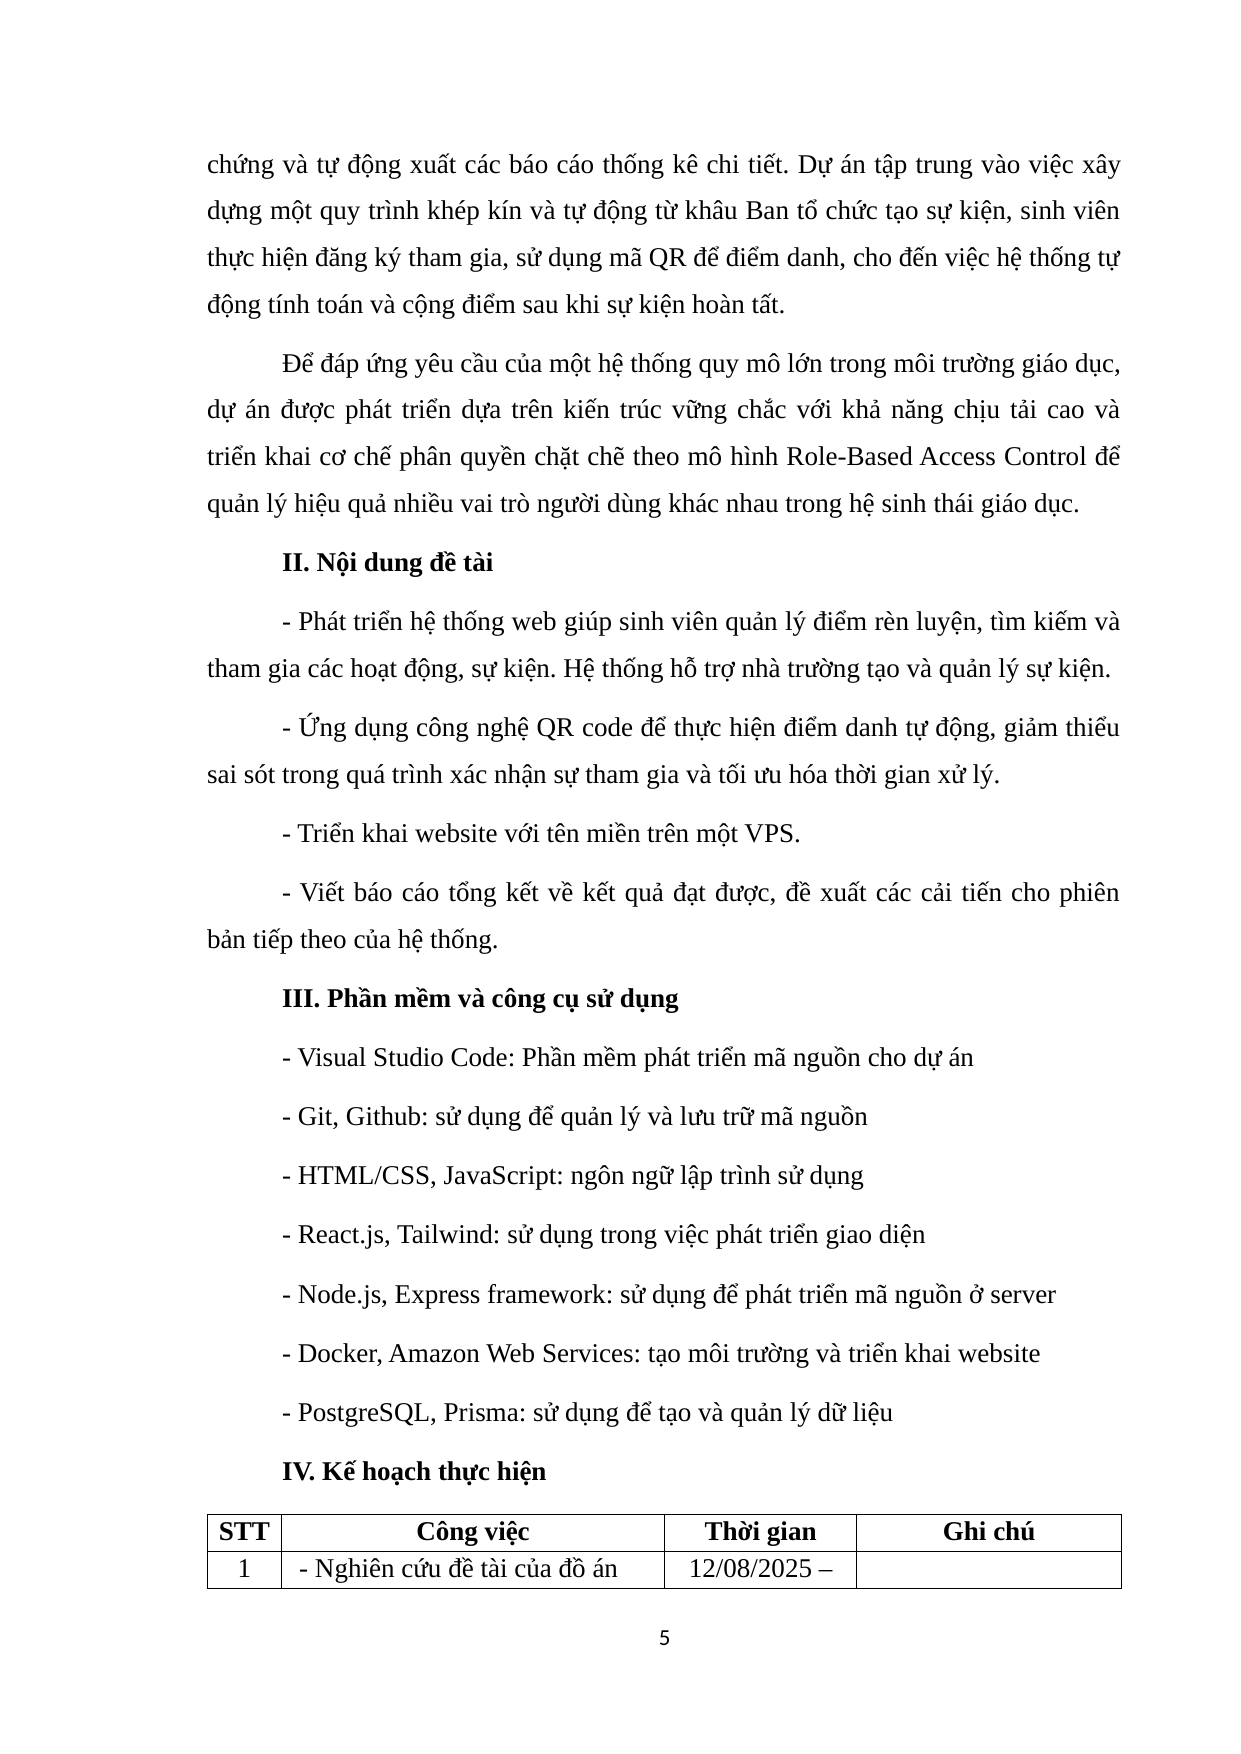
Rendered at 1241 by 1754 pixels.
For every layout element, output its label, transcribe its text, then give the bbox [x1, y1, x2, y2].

text - HTML/CSS, JavaScript: ngôn ngữ lập trình sử dụng [207, 1159, 1122, 1191]
text - Triển khai website với tên miền trên một VPS. [207, 817, 1122, 848]
text II. Nội dung đề tài [207, 546, 1122, 577]
text - Ứng dụng công nghệ QR code để thực hiện điểm danh tự động, giảm thiểu sai sót trong quá trình xác nhận sự tham gia và tối ưu hóa thời gian xử lý. [207, 711, 1122, 789]
text III. Phần mềm và công cụ sử dụng [207, 982, 1122, 1013]
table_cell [282, 1552, 664, 1588]
text - PostgreSQL, Prisma: sử dụng để tạo và quản lý dữ liệu [207, 1396, 1122, 1427]
text - Docker, Amazon Web Services: tạo môi trường và triển khai website [207, 1337, 1122, 1368]
table_cell [857, 1552, 1121, 1588]
text - Visual Studio Code: Phần mềm phát triển mã nguồn cho dự án [207, 1041, 1122, 1072]
table_header Thời gian [665, 1515, 856, 1551]
text IV. Kế hoạch thực hiện [207, 1455, 1122, 1486]
table_header STT [208, 1515, 281, 1551]
text - Viết báo cáo tổng kết về kết quả đạt được, đề xuất các cải tiến cho phiên bản tiếp theo của hệ thống. [207, 876, 1122, 954]
text - Phát triển hệ thống web giúp sinh viên quản lý điểm rèn luyện, tìm kiếm và tham gia các hoạt động, sự kiện. Hệ thống hỗ trợ nhà trường tạo và quản lý sự kiện. [207, 605, 1122, 683]
text Để đáp ứng yêu cầu của một hệ thống quy mô lớn trong môi trường giáo dục, dự án được phát triển dựa trên kiến trúc vững chắc với khả năng chịu tải cao và triển khai cơ chế phân quyền chặt chẽ theo mô hình Role-Based Access Control để quản lý hiệu quả nhiều vai trò người dùng khác nhau trong hệ sinh thái giáo dục. [207, 347, 1122, 518]
table_header Công việc [282, 1515, 664, 1551]
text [207, 148, 1122, 319]
text - Node.js, Express framework: sử dụng để phát triển mã nguồn ở server [207, 1278, 1122, 1309]
table_header Ghi chú [857, 1515, 1121, 1551]
text - Git, Github: sử dụng để quản lý và lưu trữ mã nguồn [207, 1100, 1122, 1131]
table_cell 1 [208, 1552, 281, 1588]
text - React.js, Tailwind: sử dụng trong việc phát triển giao diện [207, 1218, 1122, 1250]
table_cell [665, 1552, 856, 1588]
